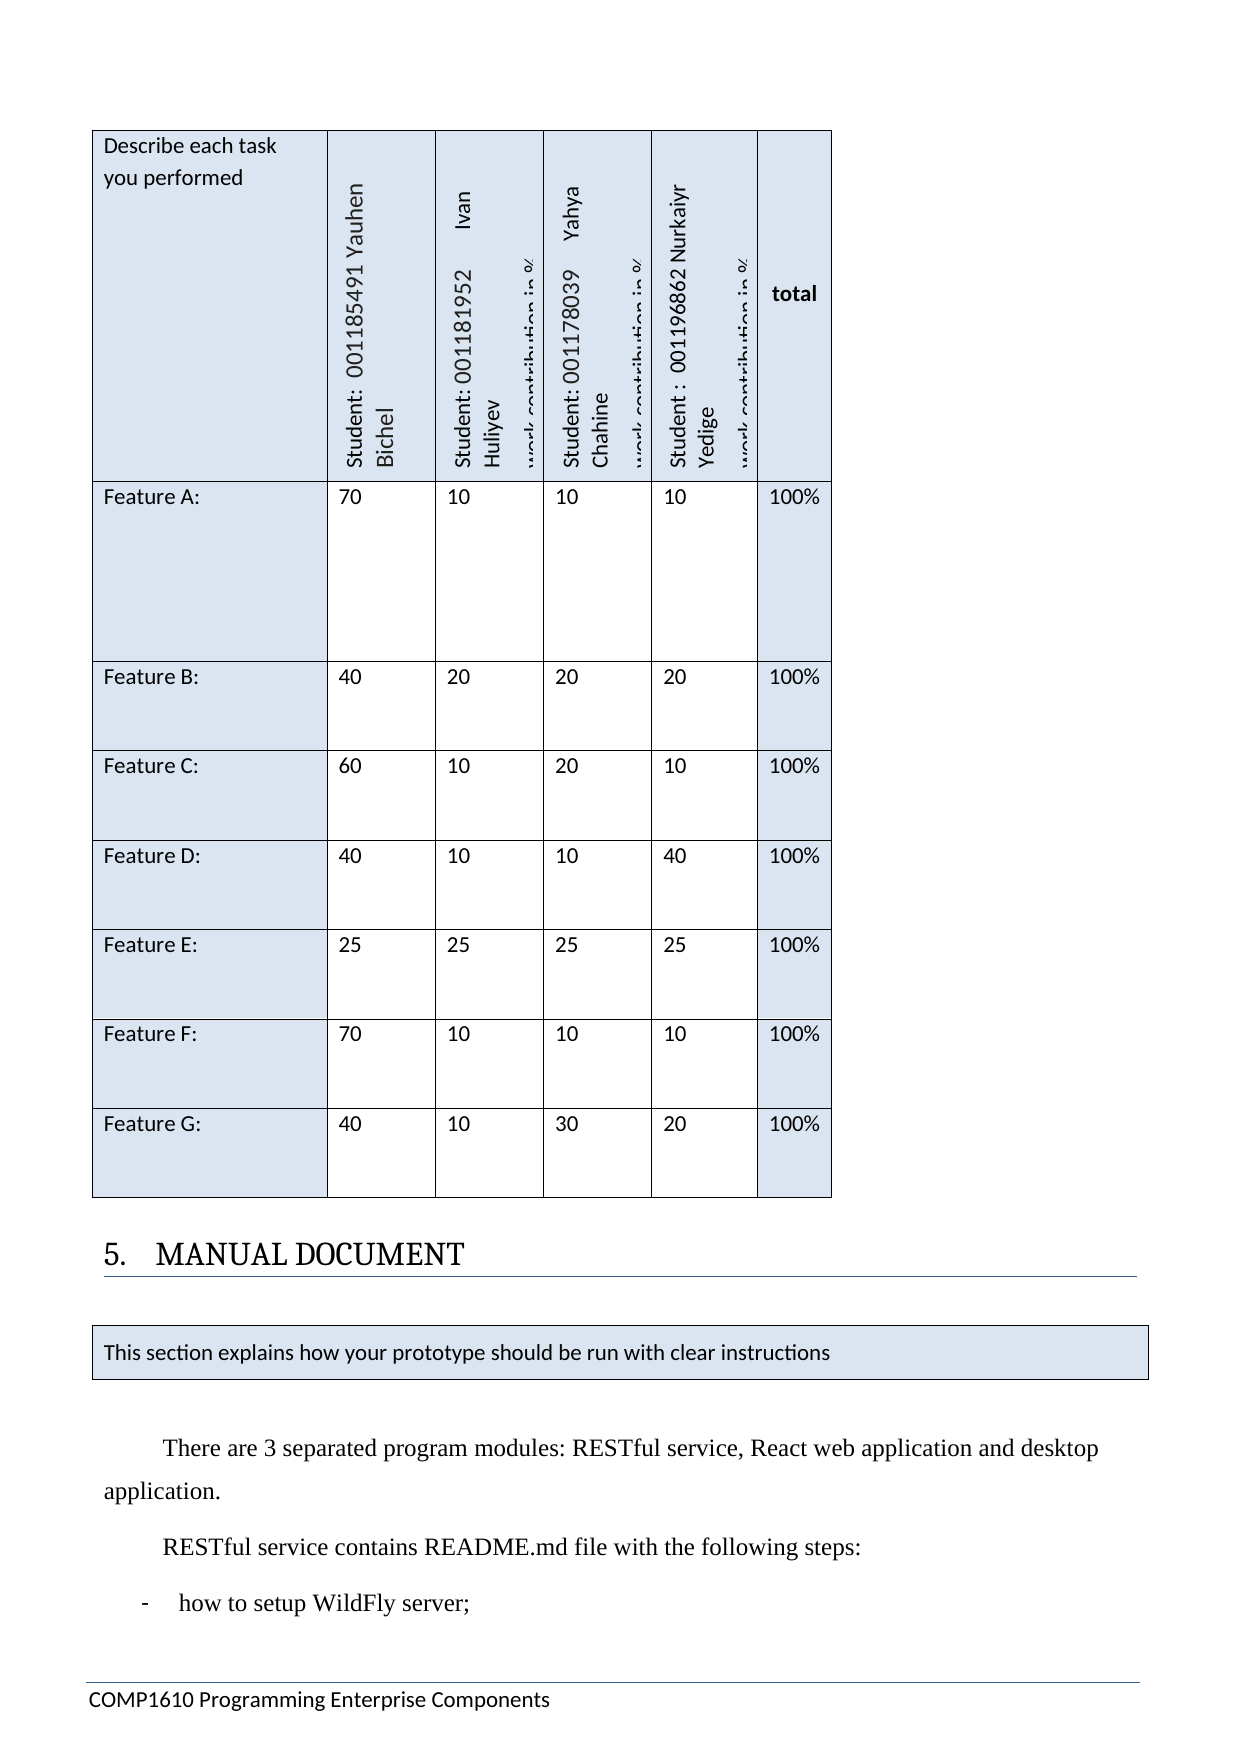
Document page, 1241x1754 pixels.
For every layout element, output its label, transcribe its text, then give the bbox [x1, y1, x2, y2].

table_cell 100% [758, 482, 831, 661]
table_header Student : 001196862 Nurkaiyr Yedige work contribution in % [652, 131, 757, 481]
table_cell 10 [436, 1020, 543, 1108]
table_cell 10 [652, 1020, 757, 1108]
table_cell 100% [758, 930, 831, 1018]
table_cell 60 [328, 751, 435, 840]
table_cell 10 [544, 482, 651, 661]
table_cell 40 [328, 1109, 435, 1197]
table_cell 70 [328, 1020, 435, 1108]
table_cell 10 [652, 482, 757, 661]
table_cell 40 [328, 662, 435, 750]
table_header Student: 001178039 Yahya Chahine work contribution in % [544, 131, 651, 481]
table_cell Feature D: [93, 841, 327, 929]
table_cell Feature E: [93, 930, 327, 1018]
table_cell 10 [544, 1020, 651, 1108]
table_cell 70 [328, 482, 435, 661]
table_cell 25 [328, 930, 435, 1018]
table_cell Feature A: [93, 482, 327, 661]
table_header Describe each task you performed [93, 131, 327, 481]
table_header Student: 001181952 Ivan Huliyev work contribution in % [436, 131, 543, 481]
table_cell 40 [328, 841, 435, 929]
table_cell 25 [652, 930, 757, 1018]
table_cell 100% [758, 662, 831, 750]
table_cell 100% [758, 1020, 831, 1108]
table_cell Feature G: [93, 1109, 327, 1197]
subtitle MANUAL DOCUMENT [103, 1236, 1137, 1277]
table_cell 10 [436, 751, 543, 840]
table_cell 100% [758, 1109, 831, 1197]
table_cell 20 [652, 1109, 757, 1197]
table_cell 30 [544, 1109, 651, 1197]
table_cell Feature C: [93, 751, 327, 840]
text There are 3 separated program modules: RESTful service, React web application and desktop application. [103, 1433, 1137, 1505]
text RESTful service contains README.md file with the following steps: [103, 1532, 1137, 1561]
table_cell 25 [436, 930, 543, 1018]
table_cell 10 [436, 482, 543, 661]
list how to setup WildFly server; [141, 1587, 1137, 1618]
table_cell 10 [544, 841, 651, 929]
table_header total [758, 131, 831, 481]
table_cell 10 [436, 841, 543, 929]
table_header Student: 001185491 Yauhen Bichel work contribution in % [328, 131, 435, 481]
table_cell 20 [436, 662, 543, 750]
table_cell 20 [544, 662, 651, 750]
table_cell Feature B: [93, 662, 327, 750]
table_cell 100% [758, 841, 831, 929]
table_cell 10 [652, 751, 757, 840]
table_cell 25 [544, 930, 651, 1018]
table_cell 20 [544, 751, 651, 840]
table_cell Feature F: [93, 1020, 327, 1108]
table_cell 10 [436, 1109, 543, 1197]
table_cell 40 [652, 841, 757, 929]
table_cell 100% [758, 751, 831, 840]
table_cell 20 [652, 662, 757, 750]
table_header This section explains how your prototype should be run with clear instructions [93, 1326, 1148, 1379]
